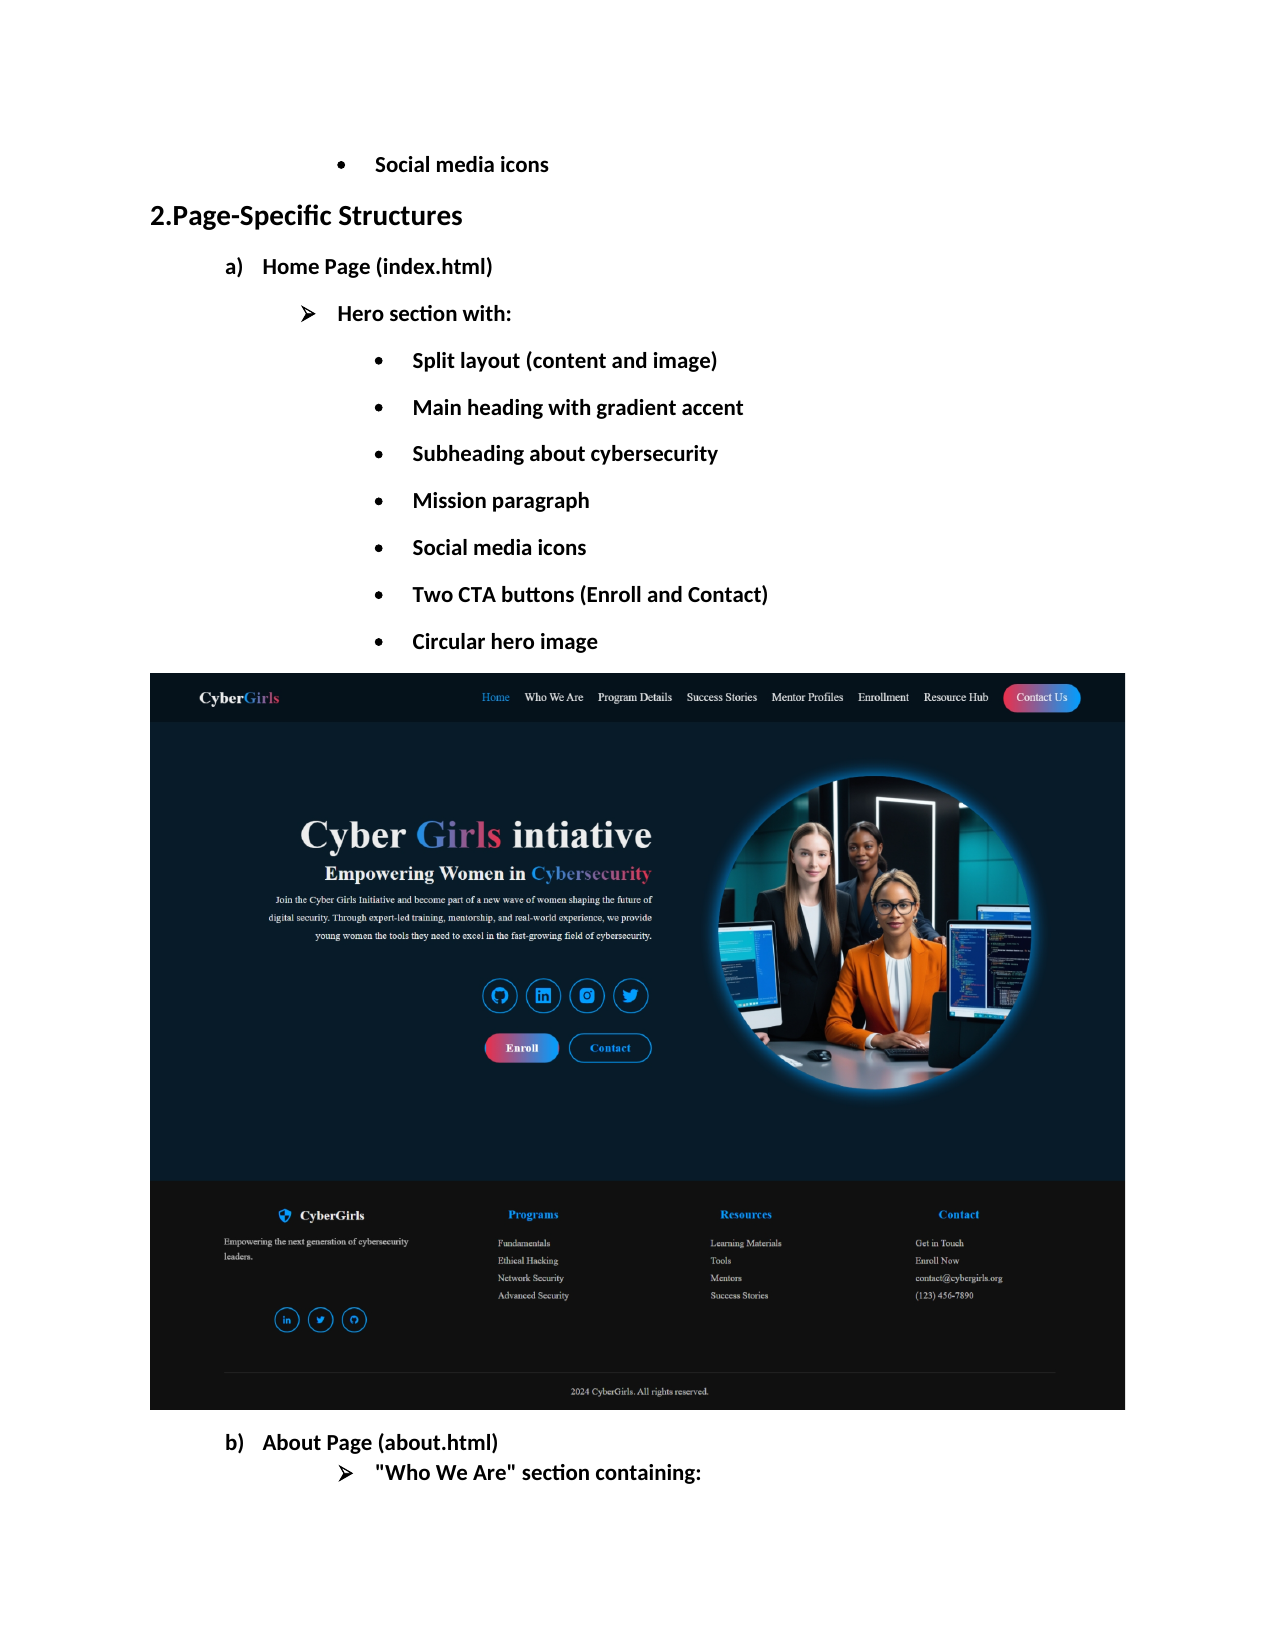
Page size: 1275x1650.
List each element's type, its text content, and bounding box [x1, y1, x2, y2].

list Home Page (index.html) [225, 252, 1125, 280]
list Social media icons [337, 150, 1125, 178]
list Hero section with: [300, 299, 1125, 327]
list Social media icons [375, 533, 1125, 561]
list Main heading with gradient accent [375, 393, 1125, 421]
list Subheading about cybersecurity [375, 439, 1125, 467]
list Circular hero image [375, 627, 1125, 655]
list Two CTA buttons (Enroll and Contact) [375, 580, 1125, 608]
list About Page (about.html) [225, 1428, 1125, 1456]
picture [150, 673, 1125, 1410]
list "Who We Are" section containing: [337, 1458, 1125, 1486]
list Split layout (content and image) [375, 346, 1125, 374]
list Mission paragraph [375, 486, 1125, 514]
text 2.Page-Specific Structures [150, 197, 1125, 232]
